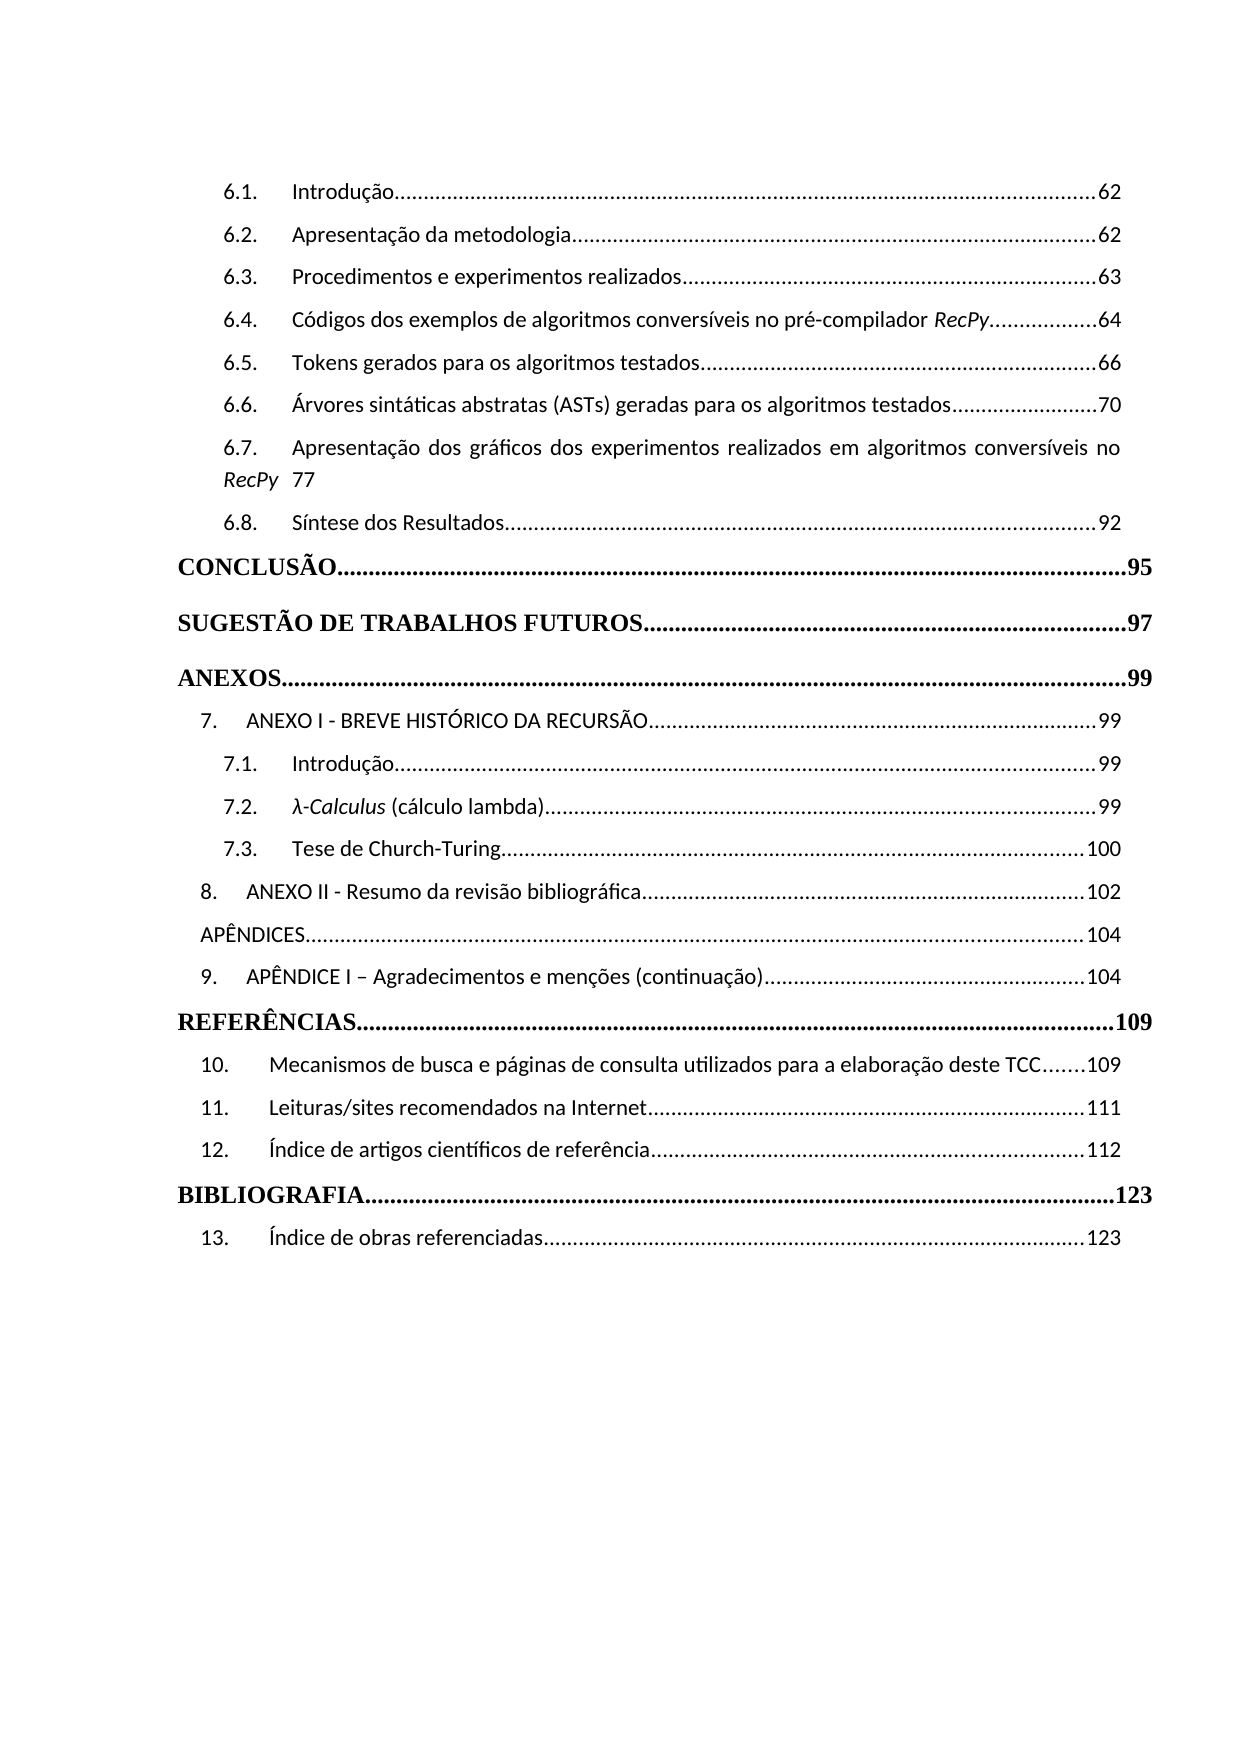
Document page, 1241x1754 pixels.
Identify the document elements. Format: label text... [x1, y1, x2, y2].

text 6.4. Códigos dos exemplos de algoritmos conversíveis no pré-compilador RecPy 64 [223, 305, 1122, 333]
text BIBLIOGRAFIA 123 [177, 1180, 1122, 1209]
text CONCLUSÃO 95 [177, 552, 1122, 581]
text REFERÊNCIAS 109 [177, 1007, 1122, 1036]
text 13. Índice de obras referenciadas 123 [200, 1223, 1122, 1251]
text 11. Leituras/sites recomendados na Internet 111 [200, 1093, 1122, 1121]
text 6.3. Procedimentos e experimentos realizados 63 [223, 262, 1122, 290]
text 6.2. Apresentação da metodologia 62 [223, 220, 1122, 248]
text 7.3. Tese de Church-Turing 100 [223, 834, 1122, 862]
text 8. ANEXO II - Resumo da revisão bibliográfica 102 [200, 877, 1122, 905]
text 7.1. Introdução 99 [223, 749, 1122, 777]
text 6.1. Introdução 62 [223, 177, 1122, 205]
text 6.6. Árvores sintáticas abstratas (ASTs) geradas para os algoritmos testados 70 [223, 390, 1122, 418]
text APÊNDICES 104 [200, 920, 1122, 948]
text 9. APÊNDICE I – Agradecimentos e menções (continuação) 104 [200, 962, 1122, 990]
text 12. Índice de artigos científicos de referência 112 [200, 1135, 1122, 1163]
text 6.7. Apresentação dos gráficos dos experimentos realizados em algoritmos conversíveis no RecPy 77 [223, 433, 1122, 493]
text 6.8. Síntese dos Resultados 92 [223, 508, 1122, 536]
text SUGESTÃO DE TRABALHOS FUTUROS 97 [177, 608, 1122, 637]
text 6.5. Tokens gerados para os algoritmos testados 66 [223, 348, 1122, 376]
text 10. Mecanismos de busca e páginas de consulta utilizados para a elaboração deste TCC 109 [200, 1050, 1122, 1078]
text ANEXOS 99 [177, 663, 1122, 692]
text 7.2. λ-Calculus (cálculo lambda) 99 [223, 792, 1122, 820]
text 7. ANEXO I - BREVE HISTÓRICO DA RECURSÃO 99 [200, 707, 1122, 735]
